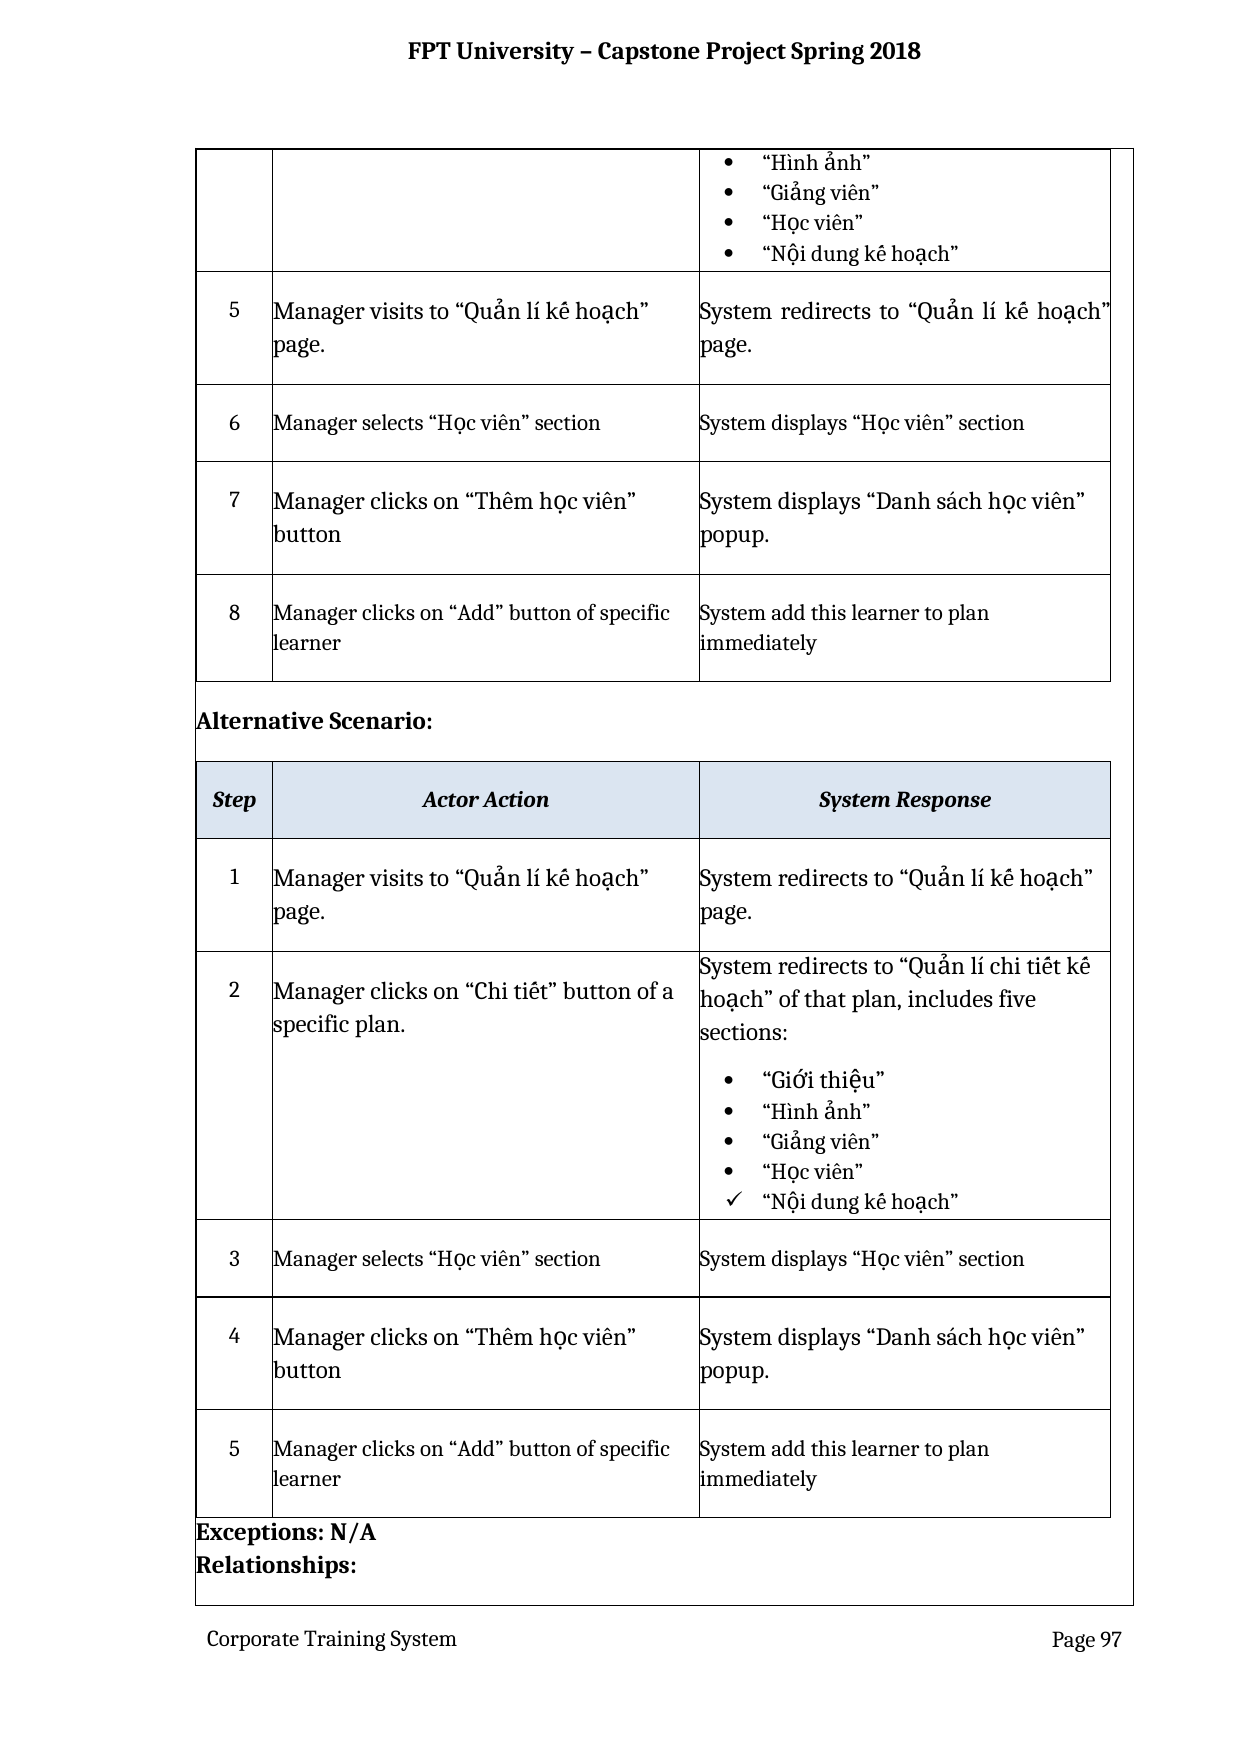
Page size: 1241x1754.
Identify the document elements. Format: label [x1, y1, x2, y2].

table_cell [196, 149, 1133, 1604]
